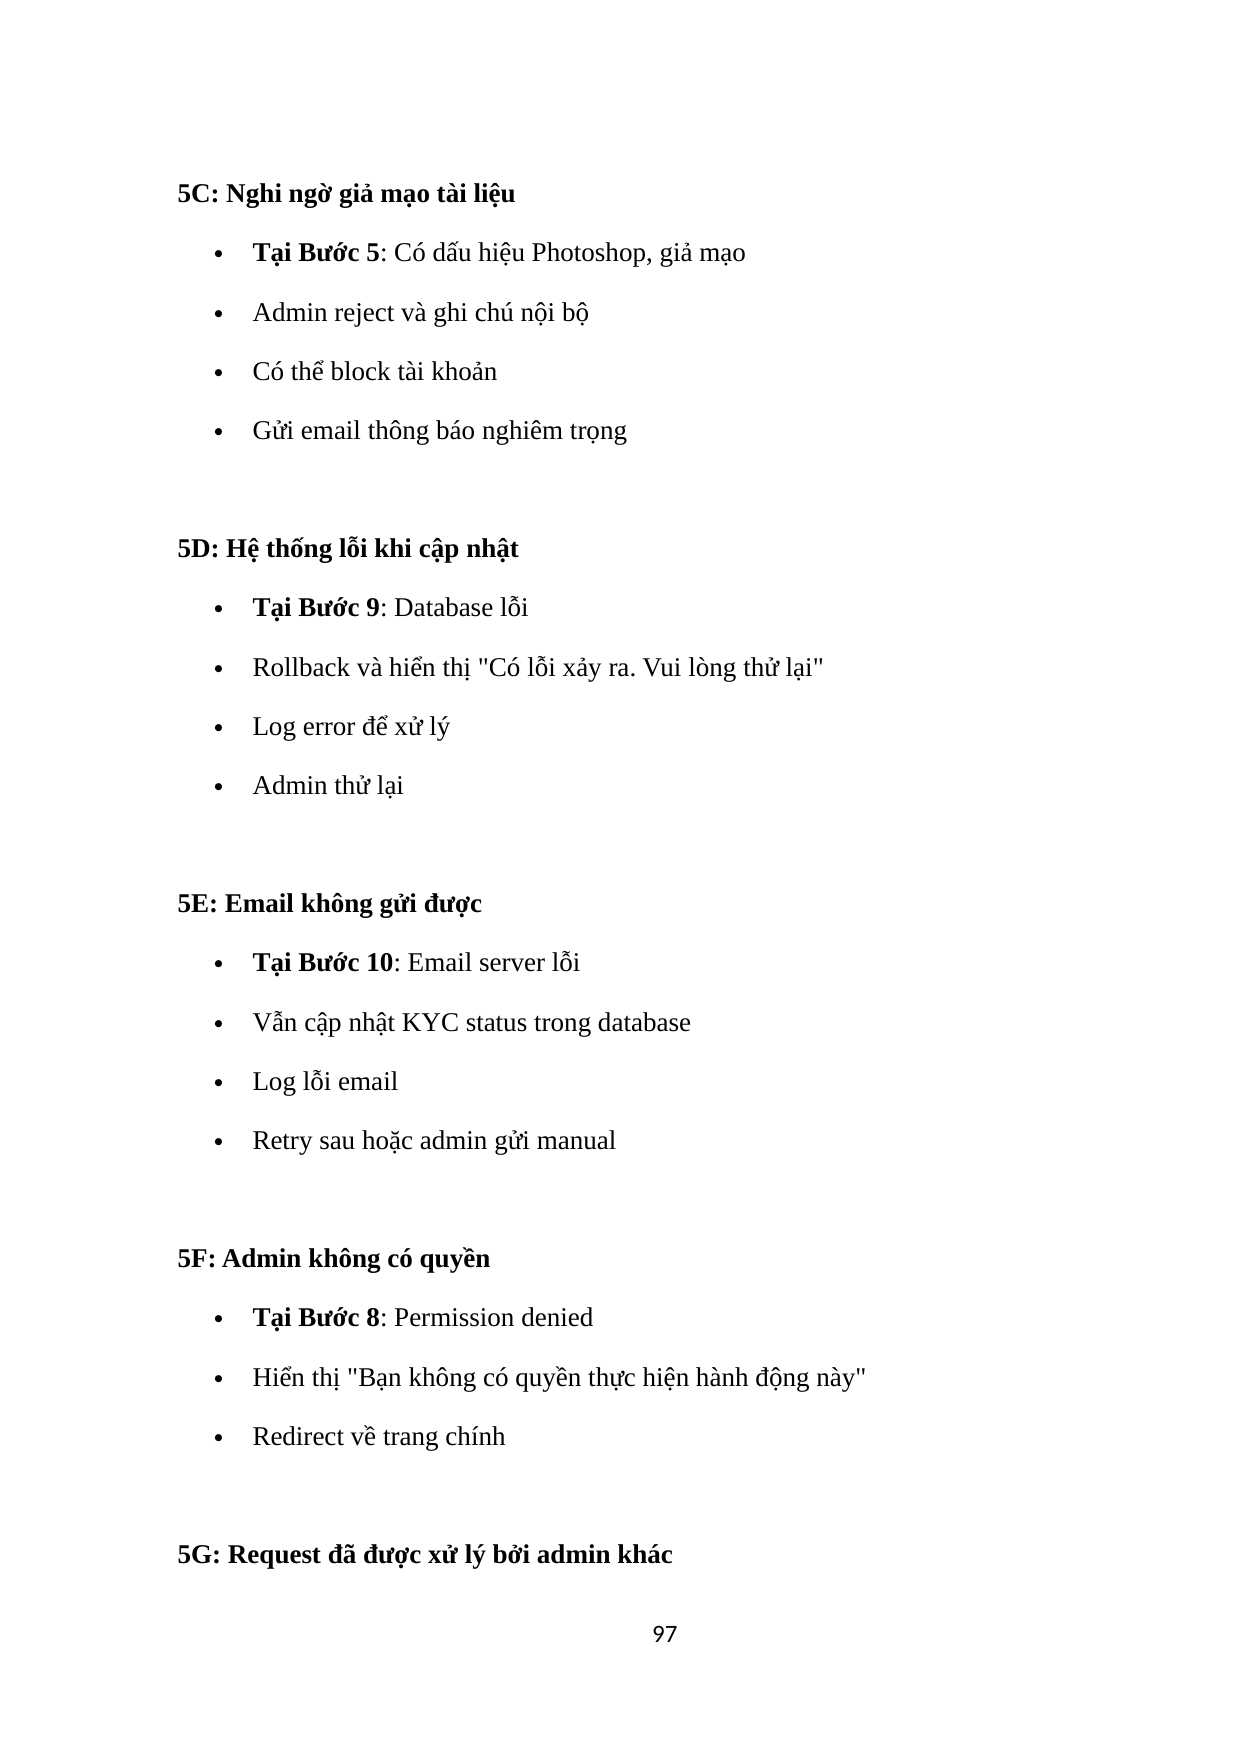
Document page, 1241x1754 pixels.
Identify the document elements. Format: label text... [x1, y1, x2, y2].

list Tại Bước 8: Permission denied [215, 1301, 1152, 1333]
list Có thể block tài khoản [215, 355, 1152, 386]
text 5E: Email không gửi được [177, 887, 1152, 918]
list Gửi email thông báo nghiêm trọng [215, 414, 1152, 445]
text 5C: Nghi ngờ giả mạo tài liệu [177, 177, 1152, 208]
list Admin thử lại [215, 769, 1152, 800]
list Hiển thị "Bạn không có quyền thực hiện hành động này" [215, 1361, 1152, 1392]
text 5G: Request đã được xử lý bởi admin khác [177, 1538, 1152, 1569]
list Vẫn cập nhật KYC status trong database [215, 1006, 1152, 1037]
list Tại Bước 9: Database lỗi [215, 591, 1152, 623]
list Retry sau hoặc admin gửi manual [215, 1124, 1152, 1155]
text 5F: Admin không có quyền [177, 1242, 1152, 1273]
list Redirect về trang chính [215, 1420, 1152, 1451]
list Log error để xử lý [215, 710, 1152, 741]
text 5D: Hệ thống lỗi khi cập nhật [177, 532, 1152, 563]
list Rollback và hiển thị "Có lỗi xảy ra. Vui lòng thử lại" [215, 651, 1152, 682]
list Log lỗi email [215, 1065, 1152, 1096]
list Admin reject và ghi chú nội bộ [215, 296, 1152, 327]
list Tại Bước 10: Email server lỗi [215, 946, 1152, 978]
list Tại Bước 5: Có dấu hiệu Photoshop, giả mạo [215, 236, 1152, 268]
